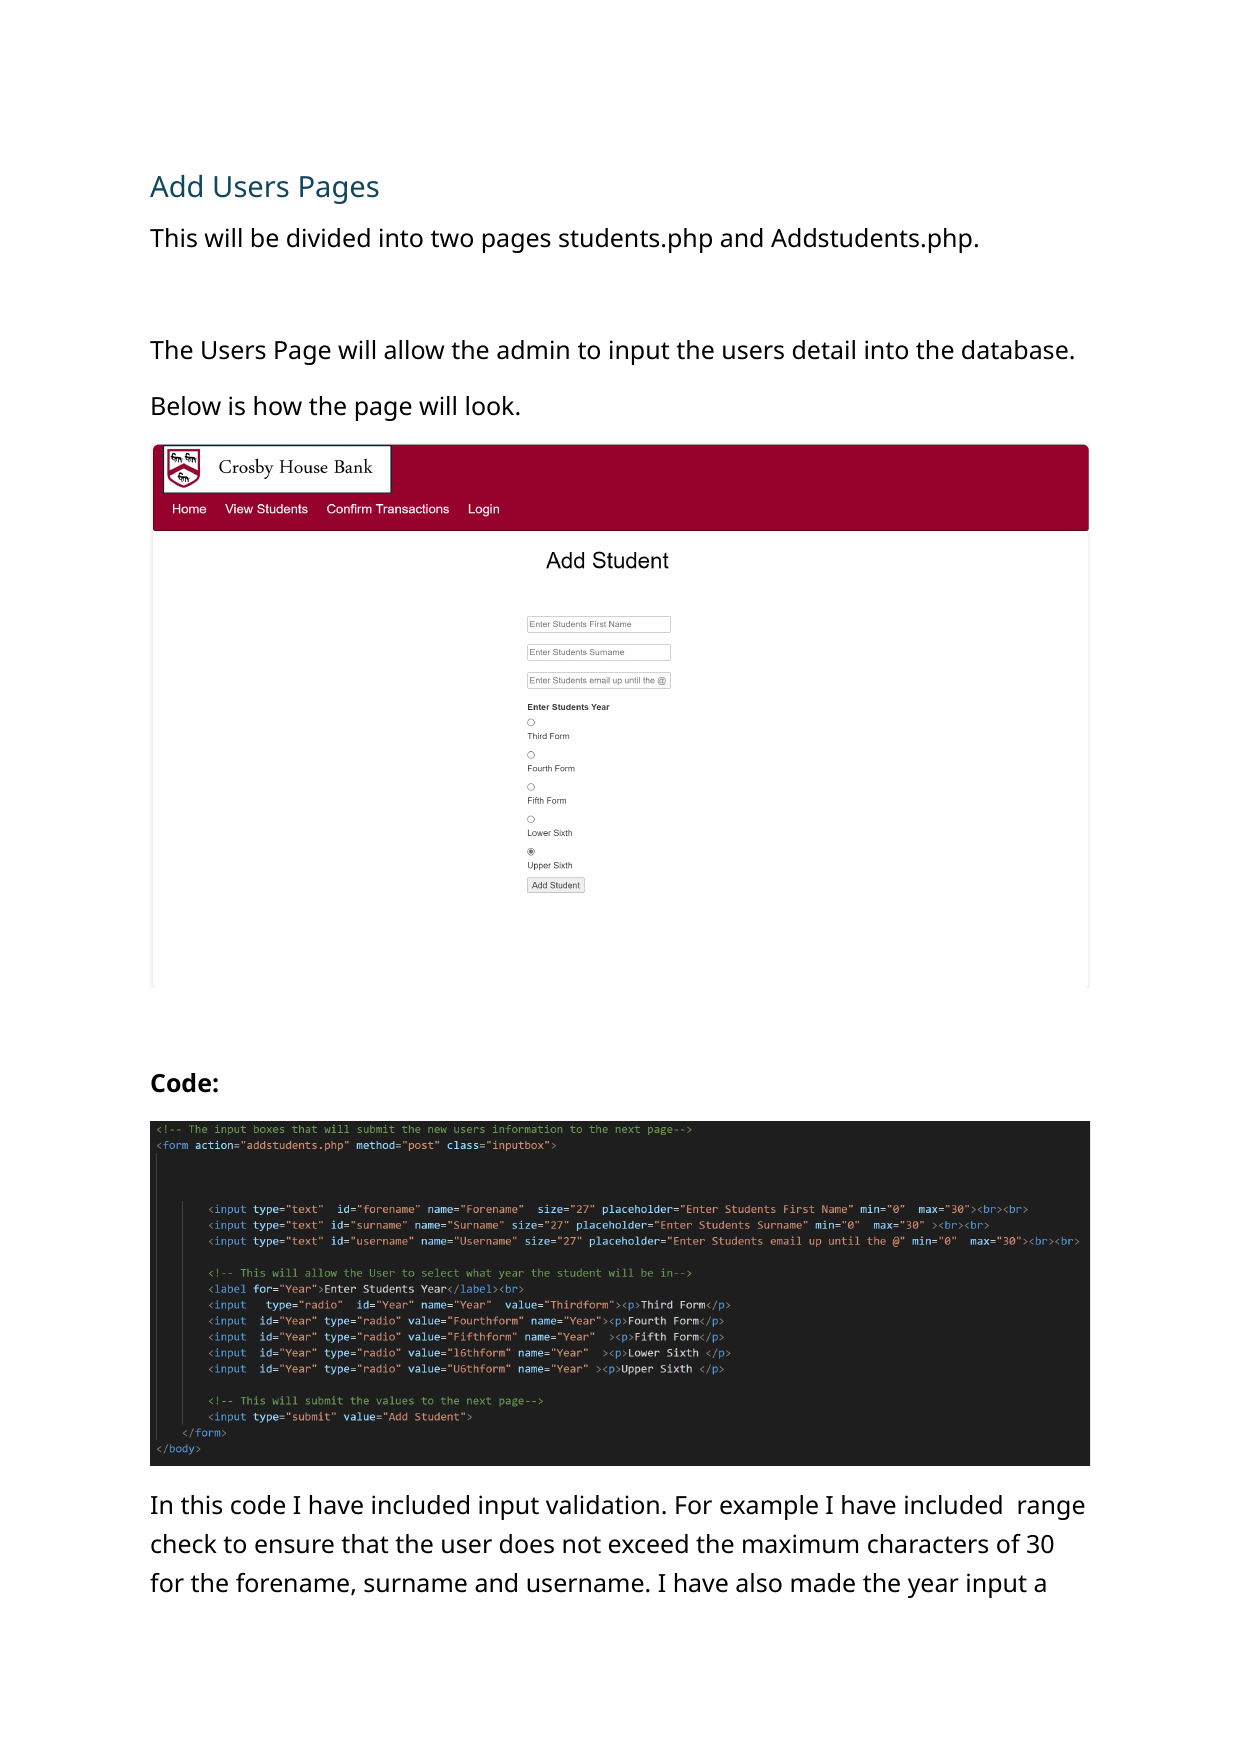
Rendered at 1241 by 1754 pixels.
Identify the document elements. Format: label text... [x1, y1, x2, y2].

text This will be divided into two pages students.php and Addstudents.php. [150, 221, 1090, 255]
picture [150, 1121, 1091, 1466]
text Below is how the page will look. [150, 388, 1090, 422]
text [150, 1487, 1090, 1600]
picture [150, 443, 1091, 988]
text The Users Page will allow the admin to input the users detail into the database. [150, 332, 1090, 366]
text Code: [150, 1065, 1090, 1099]
subtitle Add Users Pages [150, 167, 1090, 206]
